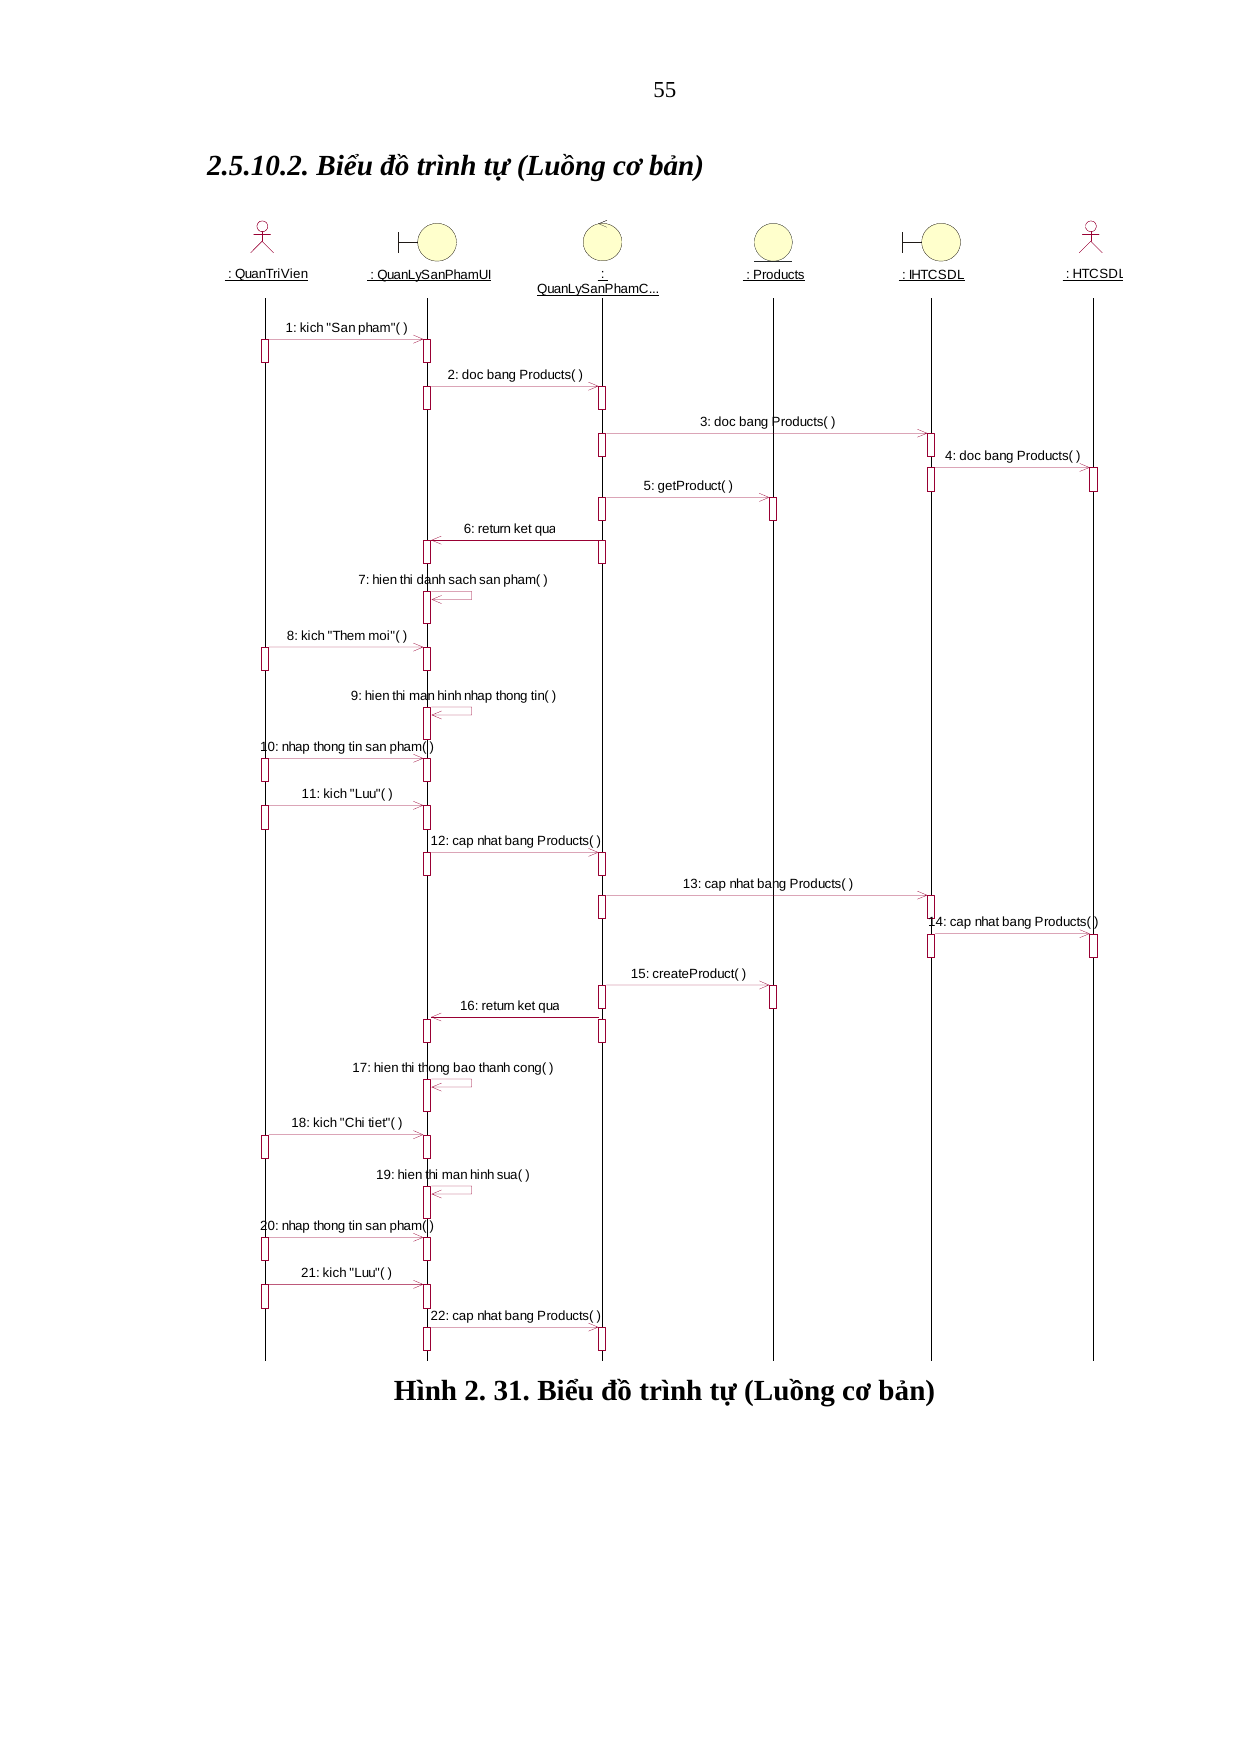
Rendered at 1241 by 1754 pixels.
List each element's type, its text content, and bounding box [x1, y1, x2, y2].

list Biểu đồ trình tự (Luồng cơ bản) [207, 148, 1122, 181]
